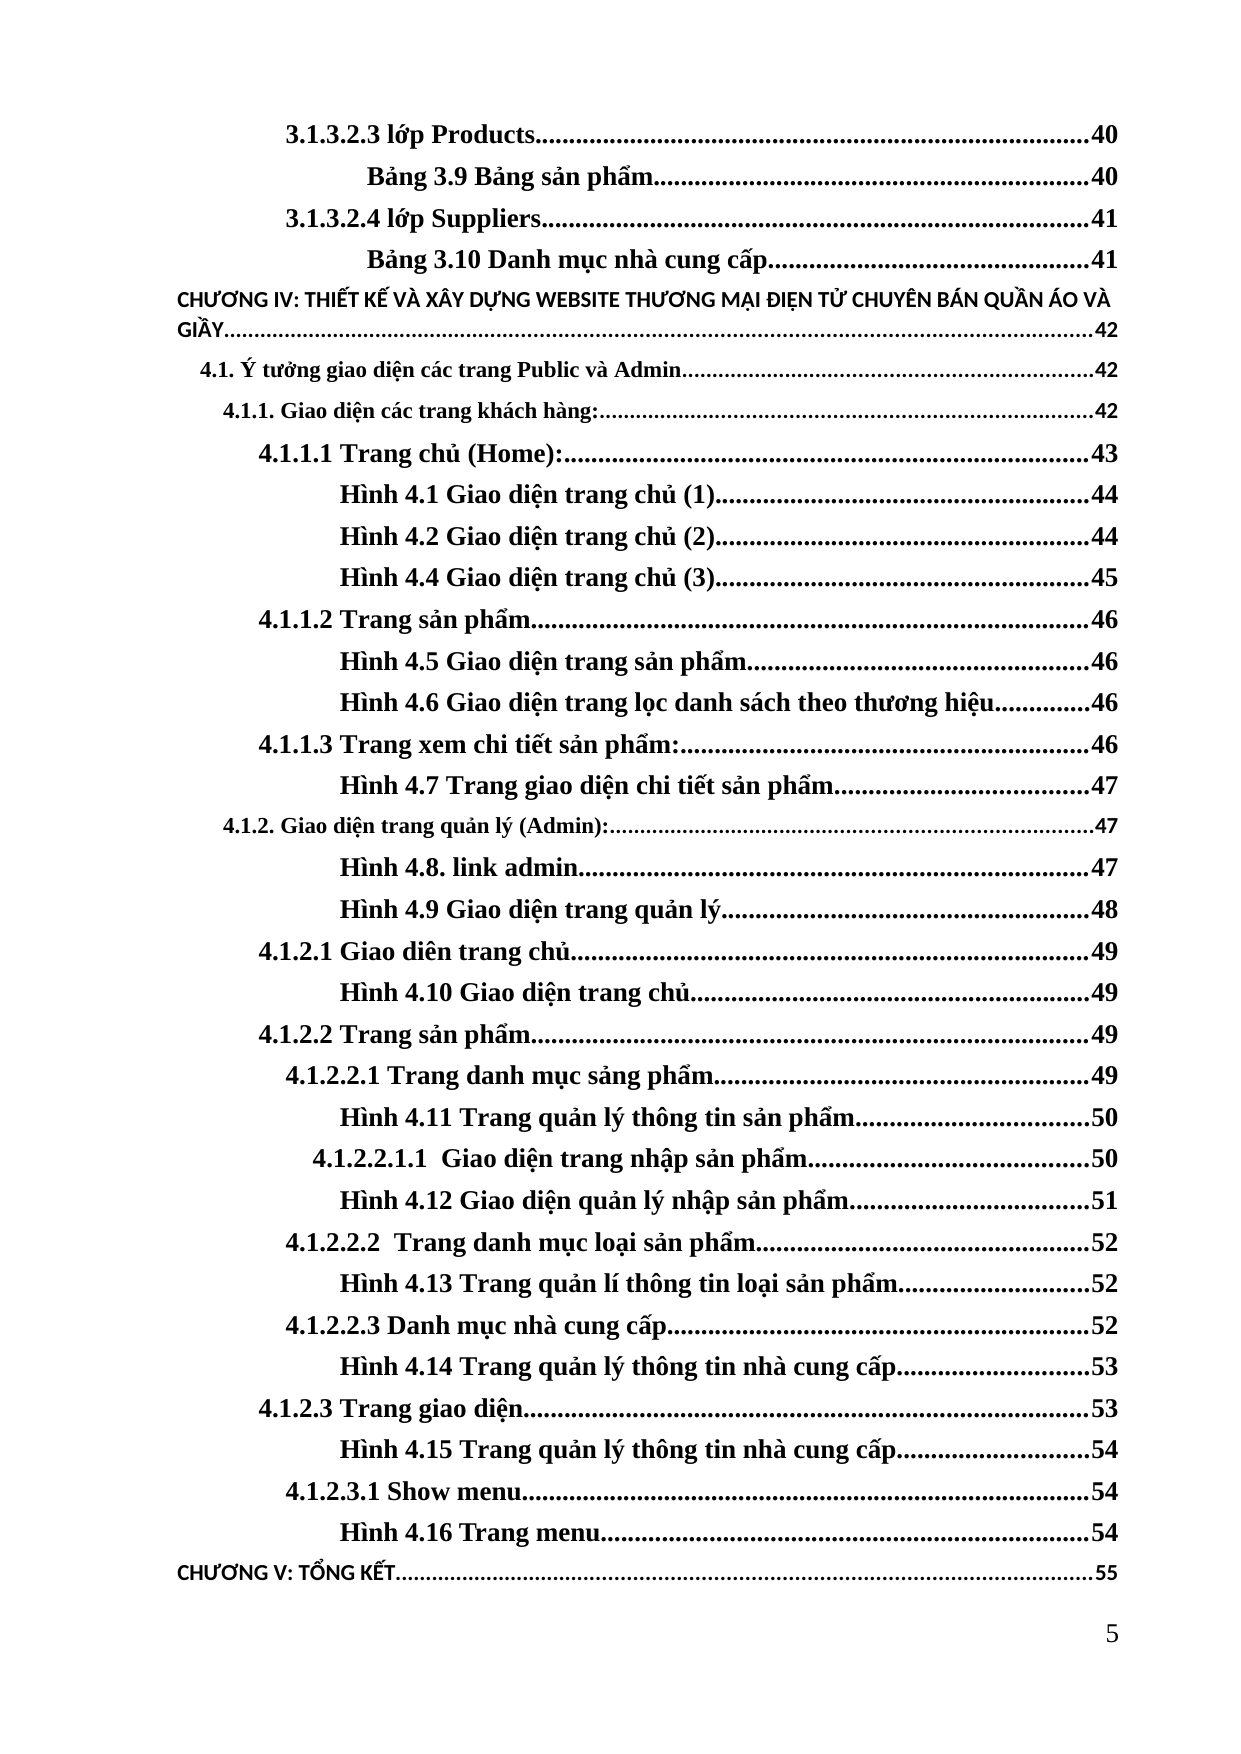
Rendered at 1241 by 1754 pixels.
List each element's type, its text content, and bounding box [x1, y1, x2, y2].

text 4.1.2.2 Trang sản phẩm 49 [258, 1018, 1119, 1049]
text Hình 4.15 Trang quản lý thông tin nhà cung cấp 54 [339, 1433, 1119, 1464]
text Hình 4.16 Trang menu 54 [339, 1517, 1119, 1548]
text 4.1.2. Giao diện trang quản lý (Admin): 47 [223, 811, 1119, 839]
text Hình 4.13 Trang quản lí thông tin loại sản phẩm 52 [339, 1267, 1119, 1298]
text Hình 4.4 Giao diện trang chủ (3) 45 [339, 562, 1119, 593]
text 4.1.2.2.1 Trang danh mục sảng phẩm 49 [285, 1059, 1119, 1091]
text Hình 4.12 Giao diện quản lý nhập sản phẩm 51 [339, 1184, 1119, 1215]
text 4.1.2.2.1.1 Giao diện trang nhập sản phẩm 50 [312, 1142, 1119, 1174]
text 4.1.2.1 Giao diên trang chủ 49 [258, 935, 1119, 966]
text Bảng 3.9 Bảng sản phẩm 40 [367, 160, 1119, 191]
text Hình 4.2 Giao diện trang chủ (2) 44 [339, 520, 1119, 551]
text 3.1.3.2.3 lớp Products 40 [285, 118, 1119, 150]
text 4.1.1.3 Trang xem chi tiết sản phẩm: 46 [258, 728, 1119, 759]
text Hình 4.14 Trang quản lý thông tin nhà cung cấp 53 [339, 1350, 1119, 1381]
text 4.1.2.2.2 Trang danh mục loại sản phẩm 52 [285, 1226, 1119, 1257]
text 4.1.1.1 Trang chủ (Home): 43 [258, 437, 1119, 468]
text Hình 4.6 Giao diện trang lọc danh sách theo thương hiệu 46 [339, 686, 1119, 717]
text Hình 4.1 Giao diện trang chủ (1) 44 [339, 478, 1119, 509]
text Hình 4.7 Trang giao diện chi tiết sản phẩm 47 [339, 769, 1119, 801]
text 4.1.2.3.1 Show menu 54 [285, 1475, 1119, 1506]
text 4.1.1. Giao diện các trang khách hàng: 42 [223, 396, 1119, 424]
text 4.1.2.3 Trang giao diện 53 [258, 1392, 1119, 1423]
text 4.1.1.2 Trang sản phẩm 46 [258, 603, 1119, 634]
text Hình 4.8. link admin 47 [339, 852, 1119, 883]
text 3.1.3.2.4 lớp Suppliers 41 [285, 202, 1119, 233]
text Hình 4.5 Giao diện trang sản phẩm 46 [339, 645, 1119, 676]
text Bảng 3.10 Danh mục nhà cung cấp 41 [367, 243, 1119, 274]
text CHƯƠNG IV: THIẾT KẾ VÀ XÂY DỰNG WEBSITE THƯƠNG MẠI ĐIỆN TỬ CHUYÊN BÁN QUẦN ÁO VÀ GIẦY 42 [177, 285, 1119, 343]
text Hình 4.10 Giao diện trang chủ 49 [339, 976, 1119, 1007]
text CHƯƠNG V: TỔNG KẾT 55 [177, 1558, 1119, 1586]
text Hình 4.9 Giao diện trang quản lý 48 [339, 893, 1119, 924]
text 4.1. Ý tưởng giao diện các trang Public và Admin 42 [200, 356, 1119, 384]
text Hình 4.11 Trang quản lý thông tin sản phẩm 50 [339, 1101, 1119, 1132]
text 4.1.2.2.3 Danh mục nhà cung cấp 52 [285, 1309, 1119, 1340]
